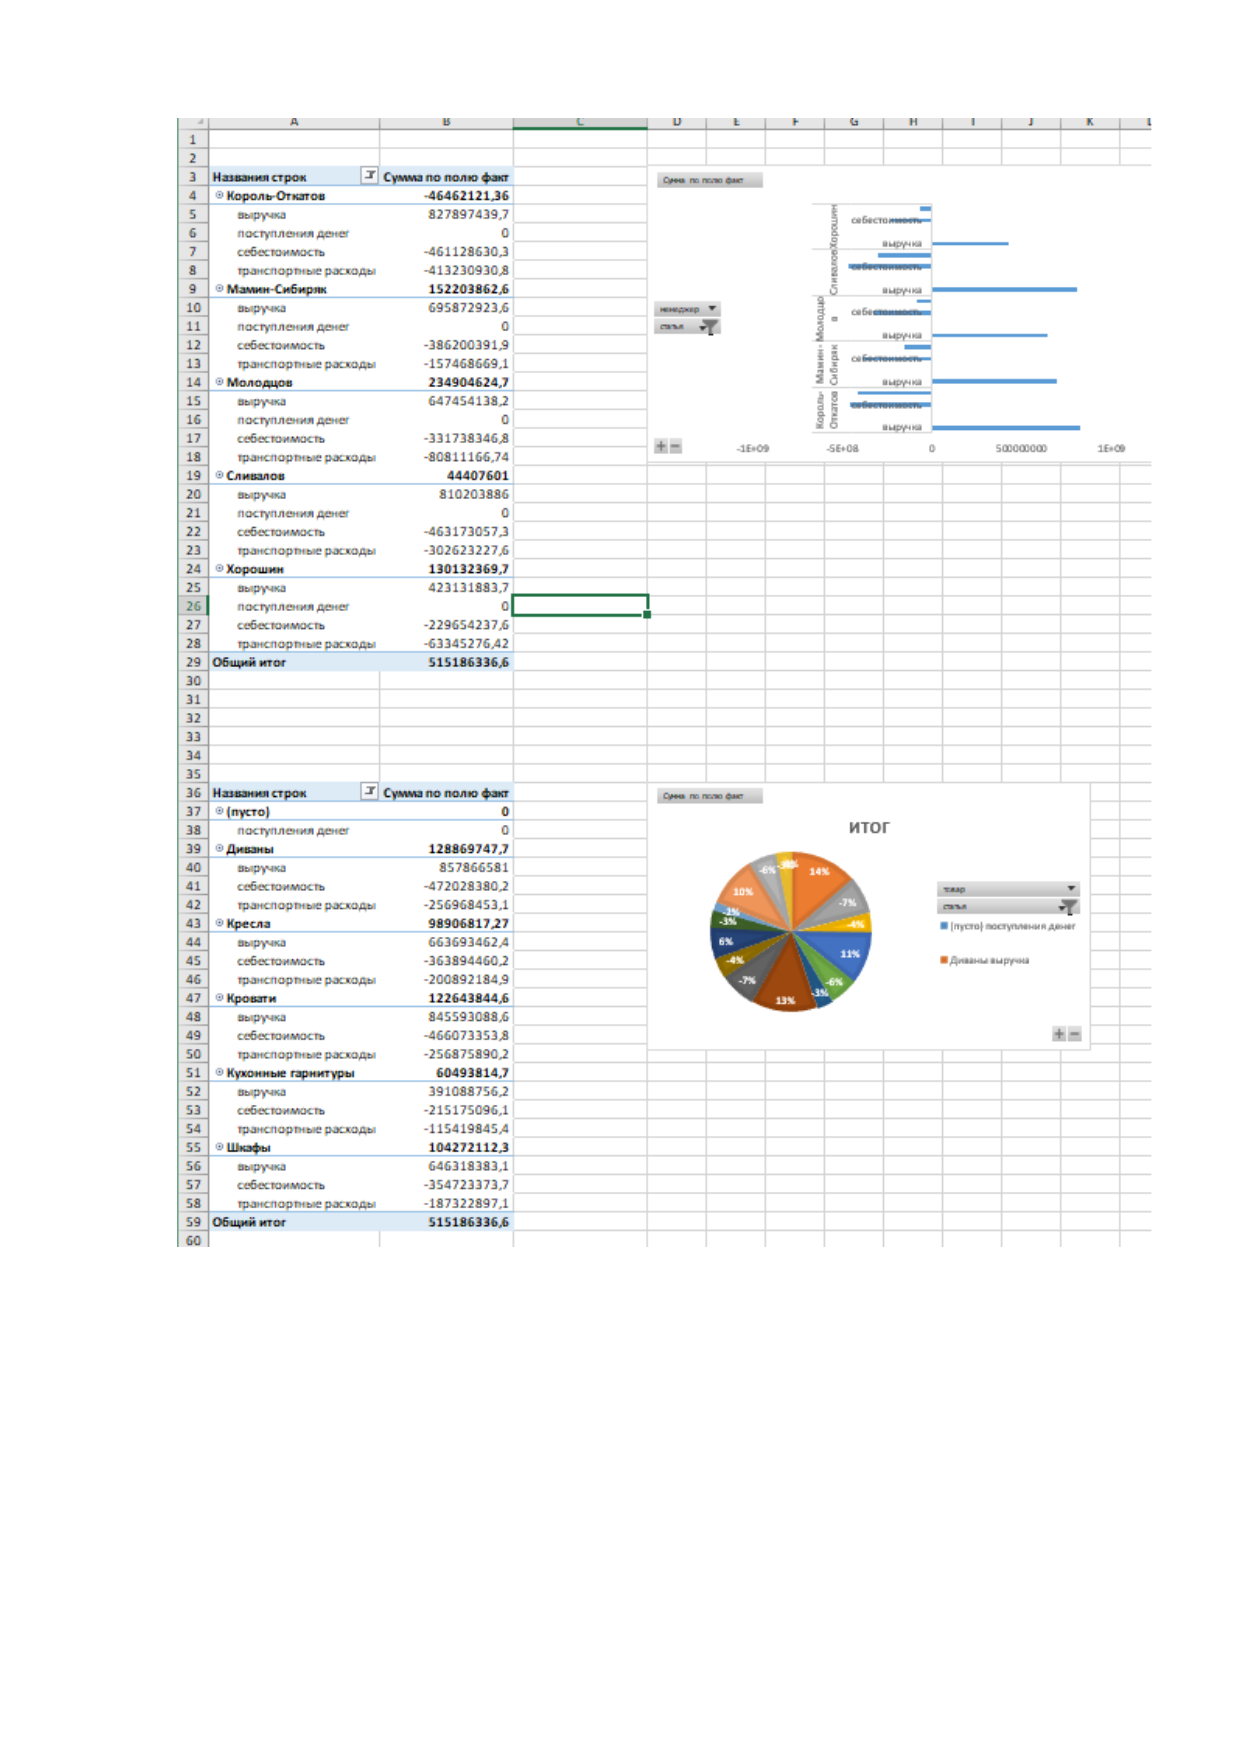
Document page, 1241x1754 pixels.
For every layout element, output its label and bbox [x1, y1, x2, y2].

picture [177, 118, 1152, 1247]
